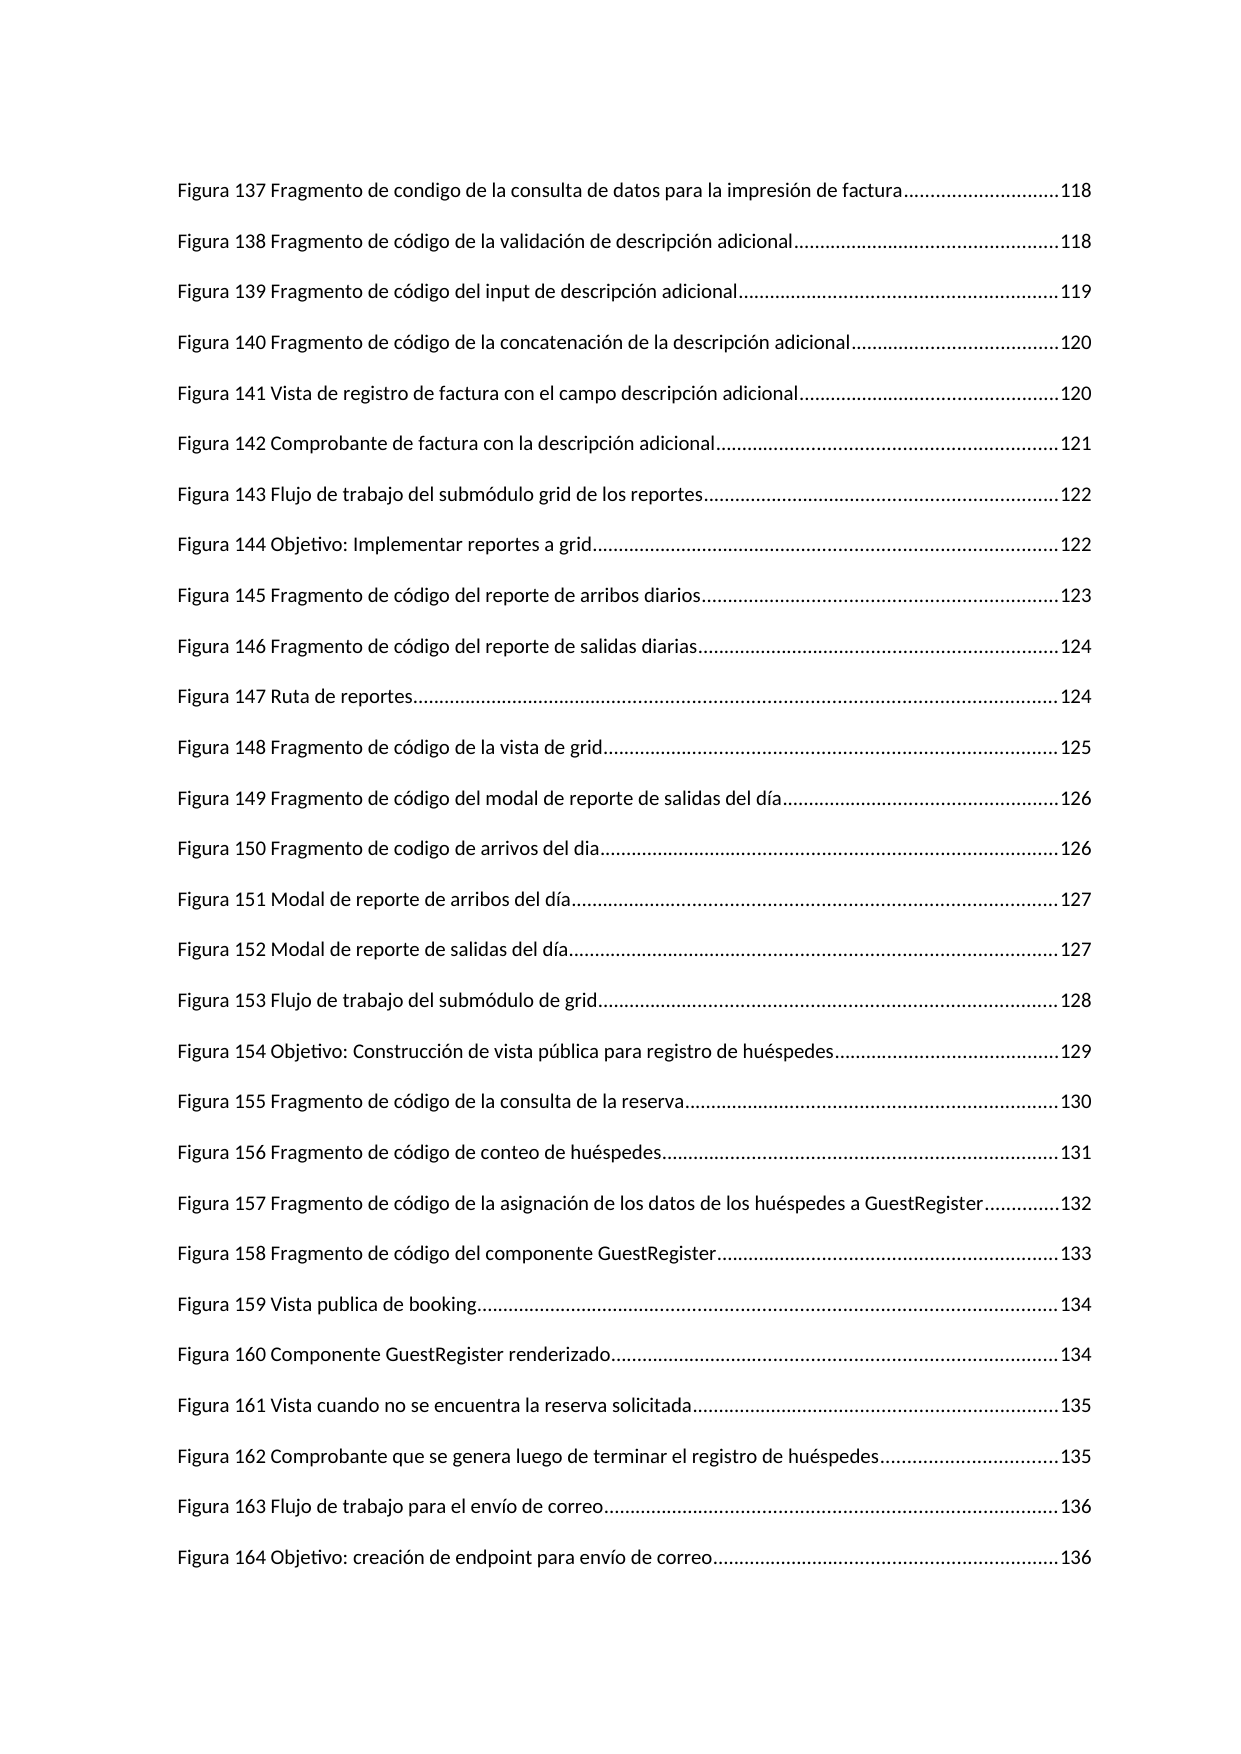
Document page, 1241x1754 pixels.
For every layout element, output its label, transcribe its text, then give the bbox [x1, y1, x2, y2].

text Figura 158 Fragmento de código del componente GuestRegister 133 [177, 1240, 1092, 1266]
text Figura 140 Fragmento de código de la concatenación de la descripción adicional 120 [177, 329, 1092, 354]
text Figura 163 Flujo de trabajo para el envío de correo 136 [177, 1493, 1092, 1519]
text Figura 141 Vista de registro de factura con el campo descripción adicional 120 [177, 380, 1092, 405]
text Figura 160 Componente GuestRegister renderizado 134 [177, 1342, 1092, 1367]
text Figura 143 Flujo de trabajo del submódulo grid de los reportes 122 [177, 481, 1092, 506]
text Figura 142 Comprobante de factura con la descripción adicional 121 [177, 430, 1092, 456]
text Figura 150 Fragmento de codigo de arrivos del dia 126 [177, 835, 1092, 861]
text Figura 152 Modal de reporte de salidas del día 127 [177, 937, 1092, 962]
text Figura 157 Fragmento de código de la asignación de los datos de los huéspedes a GuestRegister 132 [177, 1190, 1092, 1215]
text Figura 146 Fragmento de código del reporte de salidas diarias 124 [177, 633, 1092, 658]
text Figura 159 Vista publica de booking 134 [177, 1291, 1092, 1316]
text Figura 153 Flujo de trabajo del submódulo de grid 128 [177, 987, 1092, 1013]
text Figura 155 Fragmento de código de la consulta de la reserva 130 [177, 1088, 1092, 1114]
text Figura 148 Fragmento de código de la vista de grid 125 [177, 734, 1092, 759]
text Figura 164 Objetivo: creación de endpoint para envío de correo 136 [177, 1544, 1092, 1569]
text Figura 154 Objetivo: Construcción de vista pública para registro de huéspedes 129 [177, 1038, 1092, 1063]
text Figura 138 Fragmento de código de la validación de descripción adicional 118 [177, 228, 1092, 253]
text Figura 147 Ruta de reportes 124 [177, 683, 1092, 709]
text Figura 161 Vista cuando no se encuentra la reserva solicitada 135 [177, 1392, 1092, 1418]
text Figura 145 Fragmento de código del reporte de arribos diarios 123 [177, 582, 1092, 608]
text Figura 144 Objetivo: Implementar reportes a grid 122 [177, 532, 1092, 557]
text Figura 156 Fragmento de código de conteo de huéspedes 131 [177, 1139, 1092, 1164]
text Figura 139 Fragmento de código del input de descripción adicional 119 [177, 278, 1092, 304]
text Figura 151 Modal de reporte de arribos del día 127 [177, 886, 1092, 911]
text Figura 162 Comprobante que se genera luego de terminar el registro de huéspedes 135 [177, 1443, 1092, 1468]
text Figura 137 Fragmento de condigo de la consulta de datos para la impresión de factura 118 [177, 177, 1092, 203]
text Figura 149 Fragmento de código del modal de reporte de salidas del día 126 [177, 785, 1092, 810]
